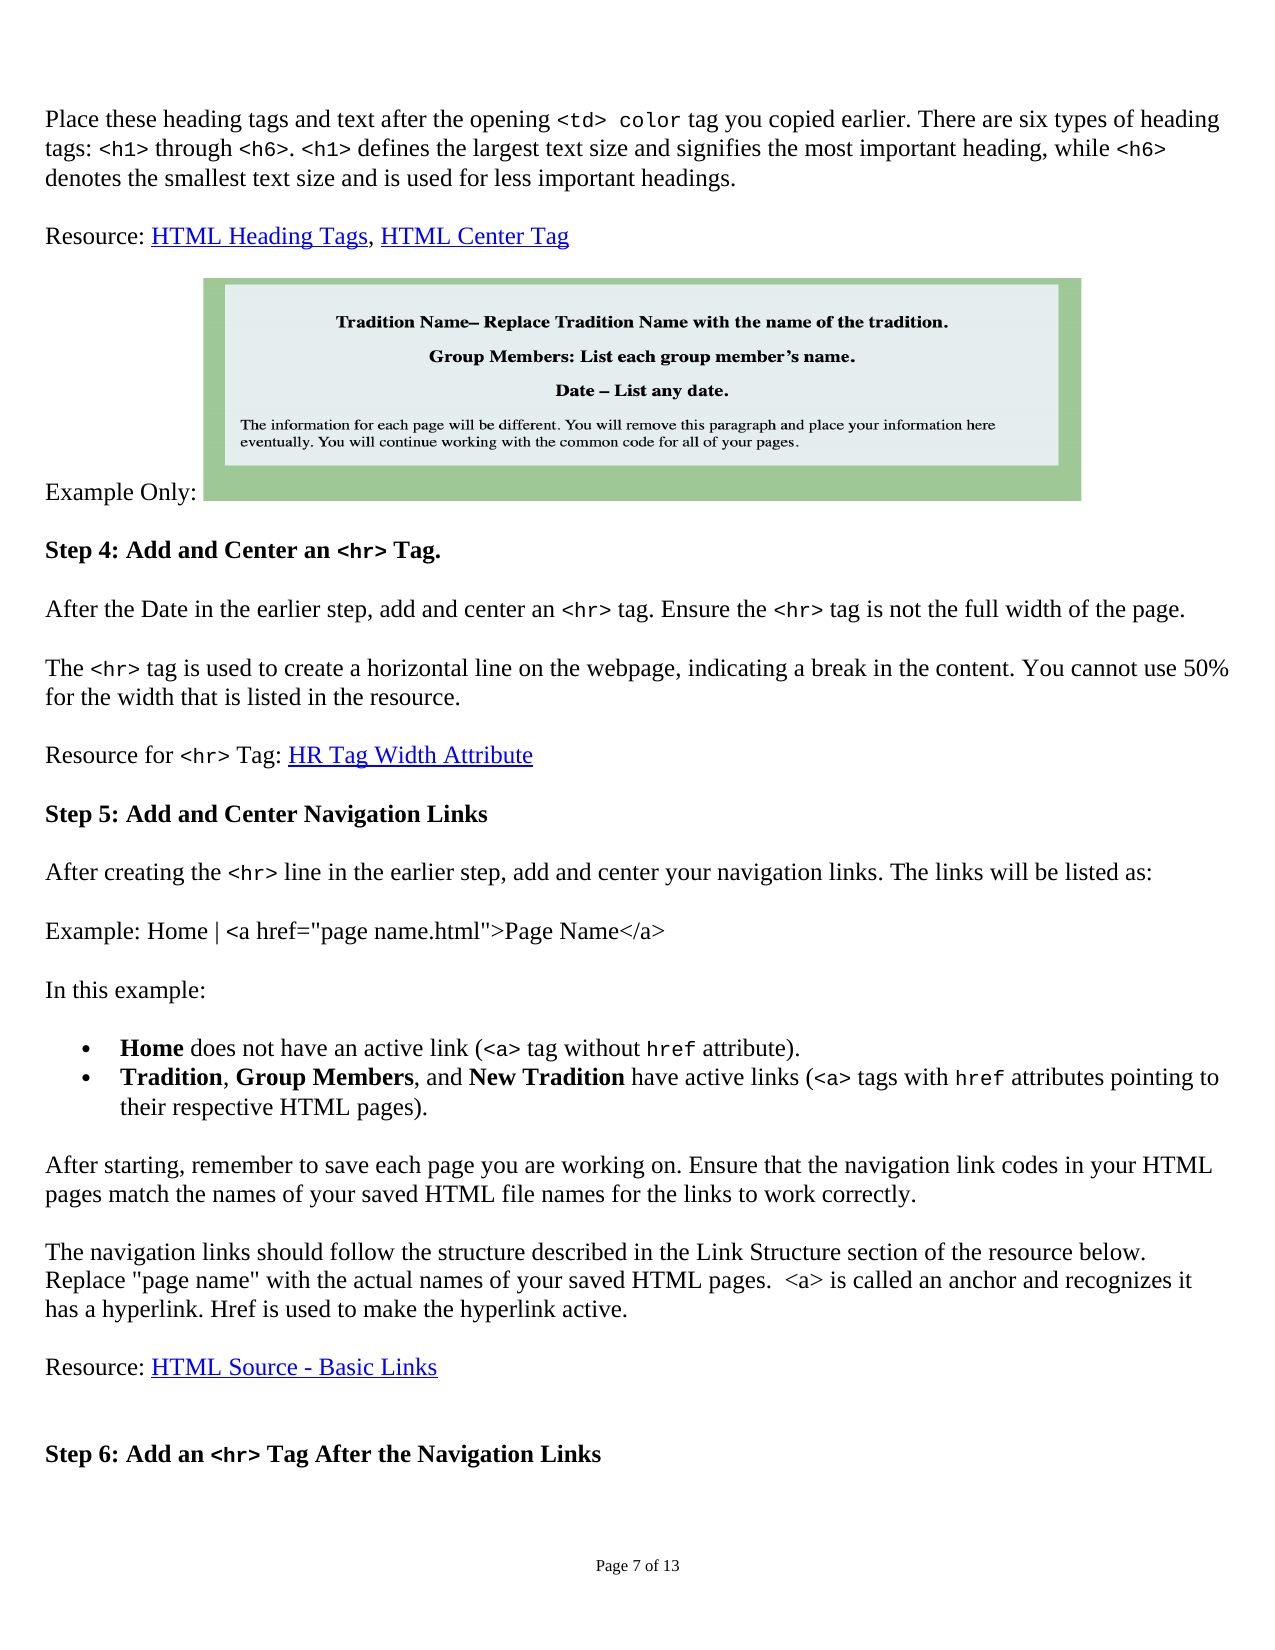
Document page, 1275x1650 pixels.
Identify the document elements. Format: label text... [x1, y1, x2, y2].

text Resource for <hr> Tag: HR Tag Width Attribute [45, 740, 1230, 770]
list Home does not have an active link (<a> tag without href attribute). [82, 1033, 1230, 1062]
text In this example: [45, 975, 1230, 1004]
text Example: Home | <a href="page name.html">Page Name</a> [45, 916, 1230, 946]
picture [203, 278, 1082, 501]
text After creating the <hr> line in the earlier step, add and center your navigation links. The links will be listed as: [45, 857, 1230, 887]
text Step 6: Add an <hr> Tag After the Navigation Links [45, 1439, 1230, 1468]
text The <hr> tag is used to create a horizontal line on the webpage, indicating a break in the content. You cannot use 50% for the width that is listed in the resource. [45, 653, 1230, 711]
text Resource: HTML Source - Basic Links [45, 1352, 1230, 1381]
text Step 4: Add and Center an <hr> Tag. [45, 535, 1230, 565]
text After the Date in the earlier step, add and center an <hr> tag. Ensure the <hr> tag is not the full width of the page. [45, 594, 1230, 624]
text Resource: HTML Heading Tags, HTML Center Tag [45, 221, 1230, 249]
text The navigation links should follow the structure described in the Link Structure section of the resource below. Replace "page name" with the actual names of your saved HTML pages. <a> is called an anchor and recognizes it has a hyperlink. Href is used to make the hyperlink active. [45, 1237, 1230, 1323]
list Tradition, Group Members, and New Tradition have active links (<a> tags with href attributes pointing to their respective HTML pages). [82, 1062, 1230, 1121]
text Step 5: Add and Center Navigation Links [45, 799, 1230, 828]
text After starting, remember to save each page you are working on. Ensure that the navigation link codes in your HTML pages match the names of your saved HTML file names for the links to work correctly. [45, 1150, 1230, 1207]
text Place these heading tags and text after the opening <td> color tag you copied earlier. There are six types of heading tags: <h1> through <h6>. <h1> defines the largest text size and signifies the most important heading, while <h6> denotes the smallest text size and is used for less important headings. [45, 104, 1230, 192]
